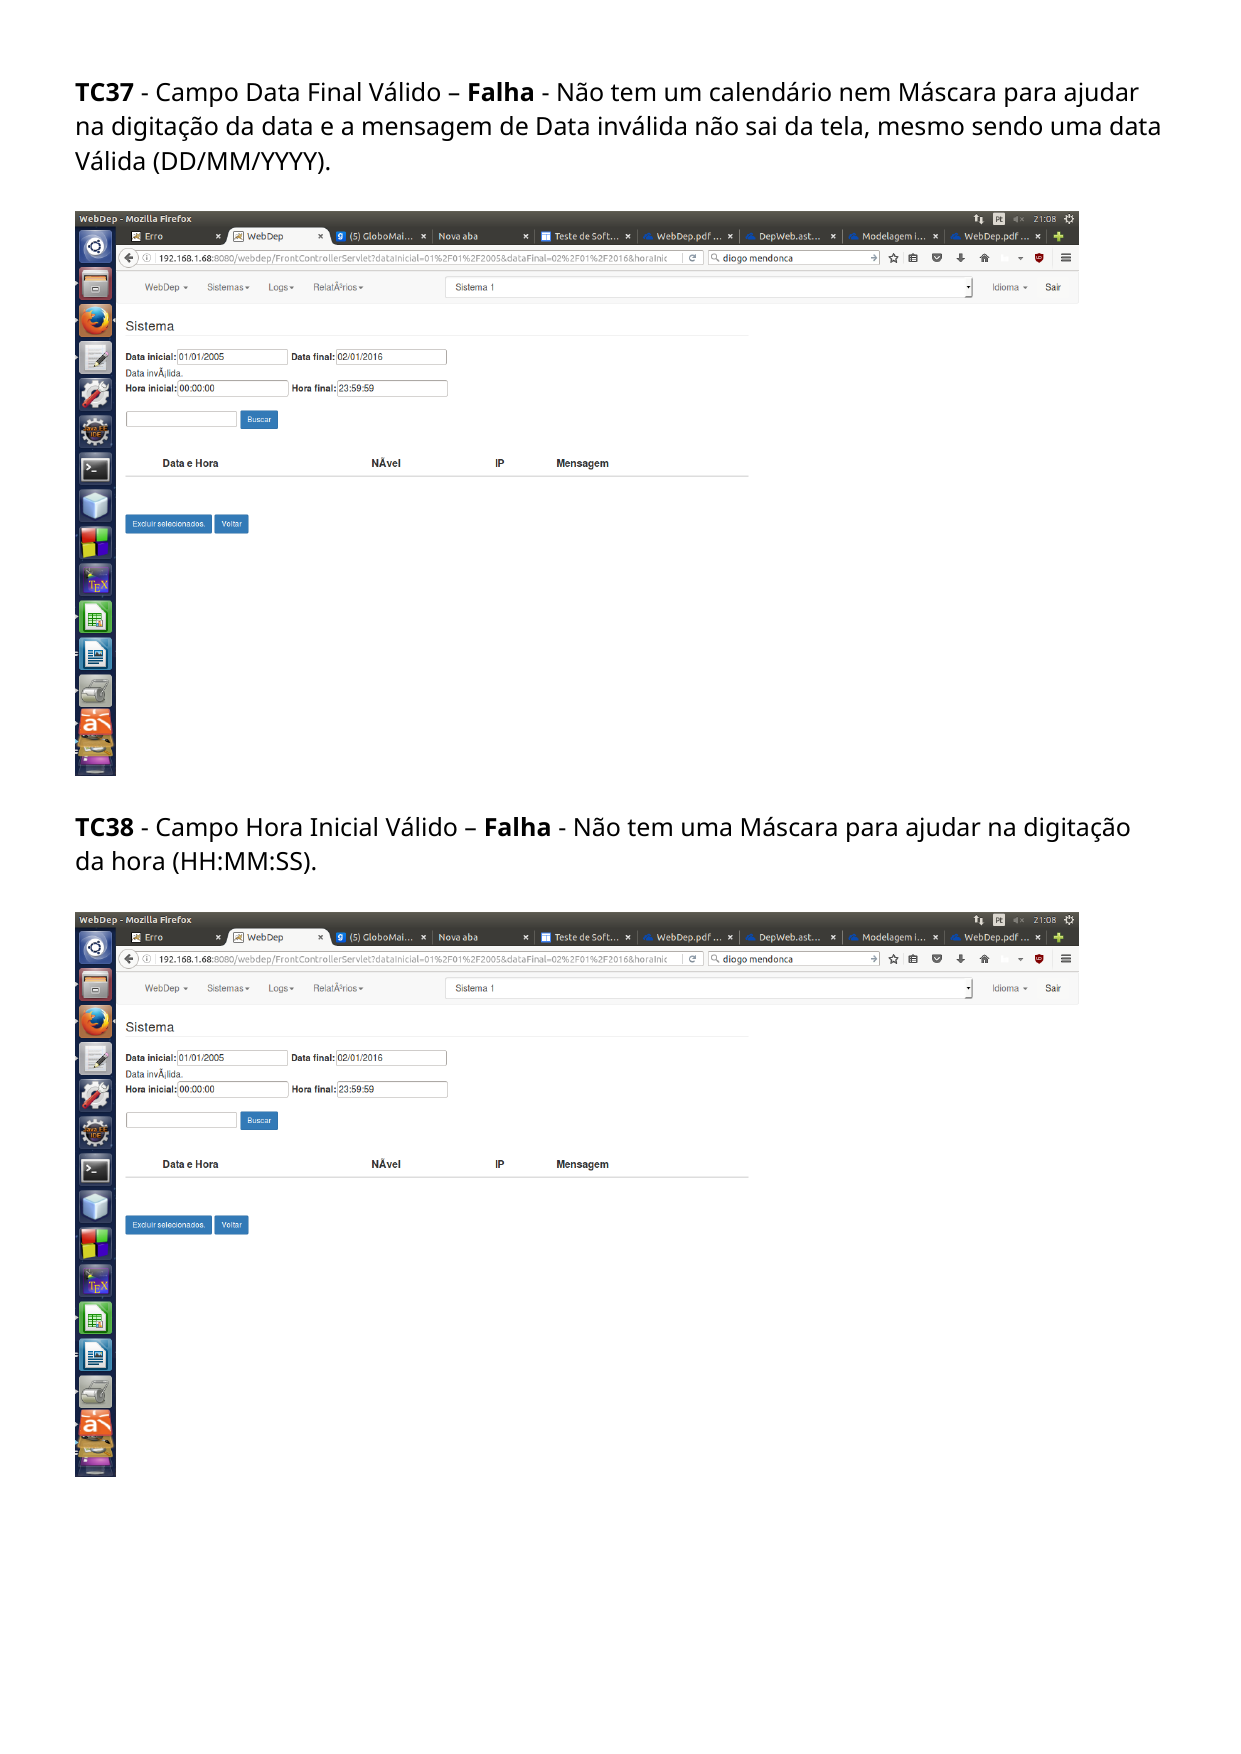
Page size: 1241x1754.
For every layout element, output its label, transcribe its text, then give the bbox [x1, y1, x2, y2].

picture [75, 912, 1079, 1477]
text TC38 - Campo Hora Inicial Válido – Falha - Não tem uma Máscara para ajudar na digitação da hora (HH:MM:SS). [75, 810, 1165, 878]
text TC37 - Campo Data Final Válido – Falha - Não tem um calendário nem Máscara para ajudar na digitação da data e a mensagem de Data inválida não sai da tela, mesmo sendo uma data Válida (DD/MM/YYYY). [75, 75, 1165, 177]
picture [75, 211, 1079, 776]
